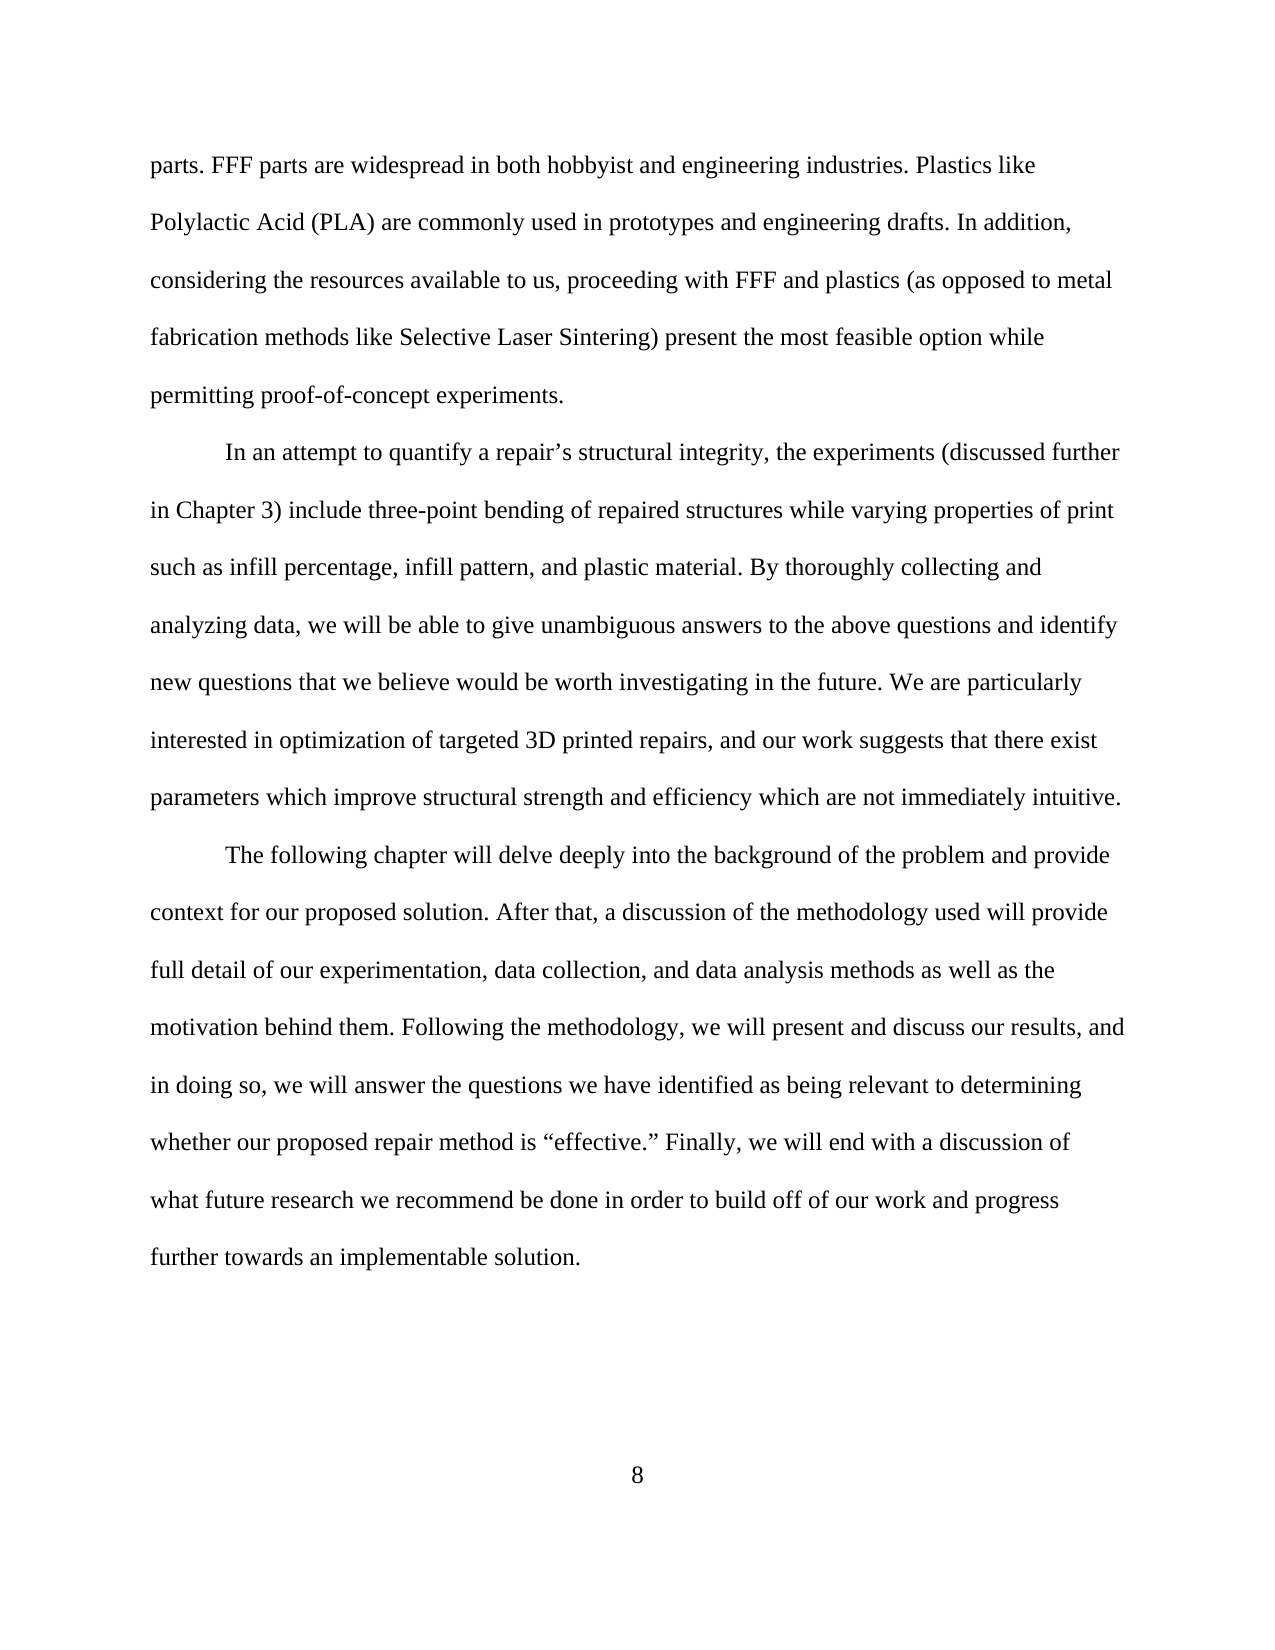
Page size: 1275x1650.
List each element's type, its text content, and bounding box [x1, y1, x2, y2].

text The following chapter will delve deeply into the background of the problem and provide context for our proposed solution. After that, a discussion of the methodology used will provide full detail of our experimentation, data collection, and data analysis methods as well as the motivation behind them. Following the methodology, we will present and discuss our results, and in doing so, we will answer the questions we have identified as being relevant to determining whether our proposed repair method is “effective.” Finally, we will end with a discussion of what future research we recommend be done in order to build off of our work and progress further towards an implementable solution. [150, 840, 1125, 1271]
text In an attempt to quantify a repair’s structural integrity, the experiments (discussed further in Chapter 3) include three-point bending of repaired structures while varying properties of print such as infill percentage, infill pattern, and plastic material. By thoroughly collecting and analyzing data, we will be able to give unambiguous answers to the above questions and identify new questions that we believe would be worth investigating in the future. We are particularly interested in optimization of targeted 3D printed repairs, and our work suggests that there exist parameters which improve structural strength and efficiency which are not immediately intuitive. [150, 437, 1125, 811]
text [150, 150, 1125, 409]
